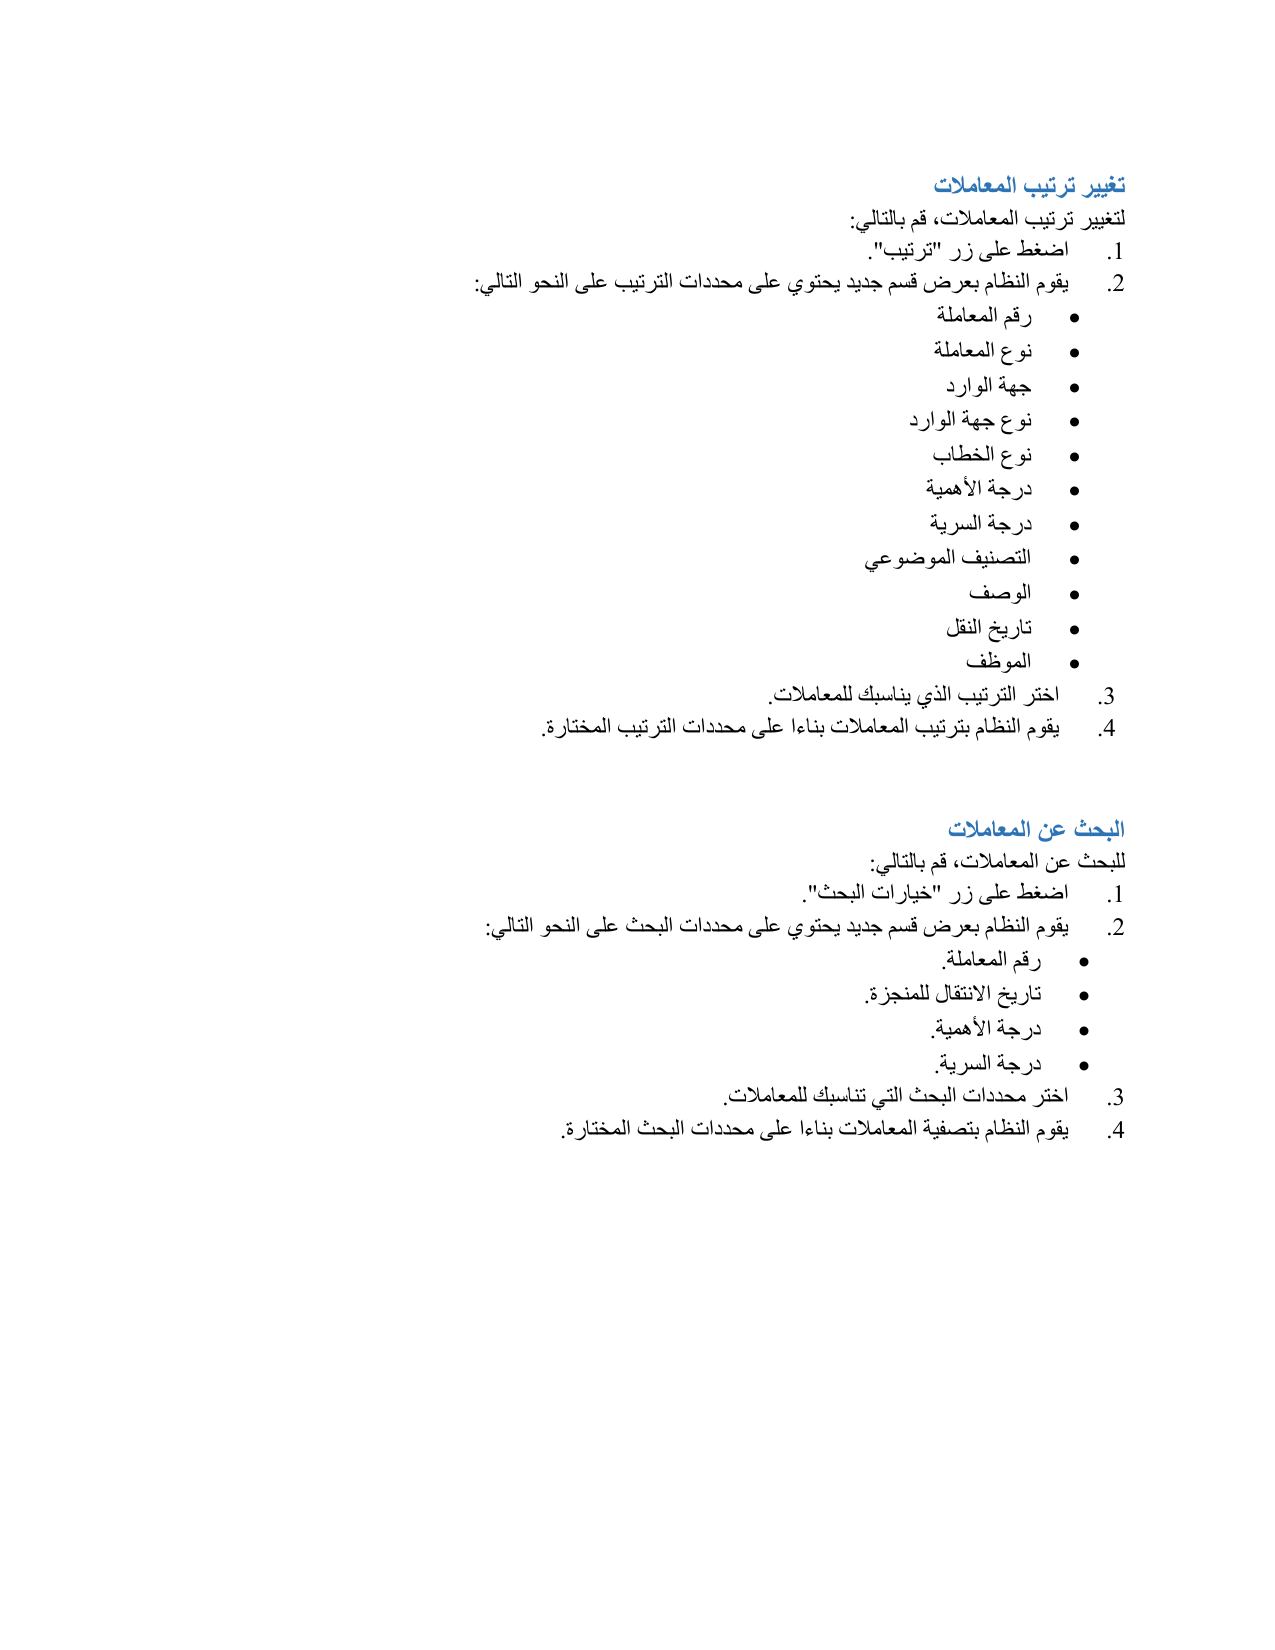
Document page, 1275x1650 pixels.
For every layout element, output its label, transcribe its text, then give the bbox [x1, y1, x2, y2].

list رقم المعاملة. [150, 944, 1078, 975]
list تاريخ النقل [150, 612, 1069, 642]
list يقوم النظام بترتيب المعاملات بناءا على محددات الترتيب المختارة. [150, 713, 1097, 742]
list جهة الوارد [150, 370, 1069, 400]
list تاريخ الانتقال للمنجزة. [150, 979, 1078, 1009]
list يقوم النظام بعرض قسم جديد يحتوي على محددات الترتيب على النحو التالي: [150, 268, 1106, 297]
list درجة السرية [150, 508, 1069, 539]
list التصنيف الموضوعي [150, 543, 1069, 573]
list نوع الخطاب [150, 439, 1069, 469]
list درجة الأهمية [150, 473, 1069, 504]
list اختر الترتيب الذي يناسبك للمعاملات. [150, 681, 1097, 710]
list الموظف [150, 646, 1069, 677]
text للبحث عن المعاملات، قم بالتالي: [150, 848, 1125, 877]
list نوع جهة الوارد [150, 404, 1069, 435]
list اختر محددات البحث التي تناسبك للمعاملات. [150, 1082, 1106, 1111]
list الوصف [150, 577, 1069, 608]
subtitle البحث عن المعاملات [150, 815, 1125, 846]
list اضغط على زر "خيارات البحث". [150, 879, 1106, 908]
list نوع المعاملة [150, 335, 1069, 366]
list درجة السرية. [150, 1048, 1078, 1078]
text لتغيير ترتيب المعاملات، قم بالتالي: [150, 205, 1125, 233]
list رقم المعاملة [150, 301, 1069, 331]
list درجة الأهمية. [150, 1013, 1078, 1044]
list يقوم النظام بعرض قسم جديد يحتوي على محددات البحث على النحو التالي: [150, 912, 1106, 941]
list يقوم النظام بتصفية المعاملات بناءا على محددات البحث المختارة. [150, 1115, 1106, 1144]
list اضغط على زر "ترتيب". [150, 236, 1106, 264]
subtitle تغيير ترتيب المعاملات [150, 171, 1125, 202]
